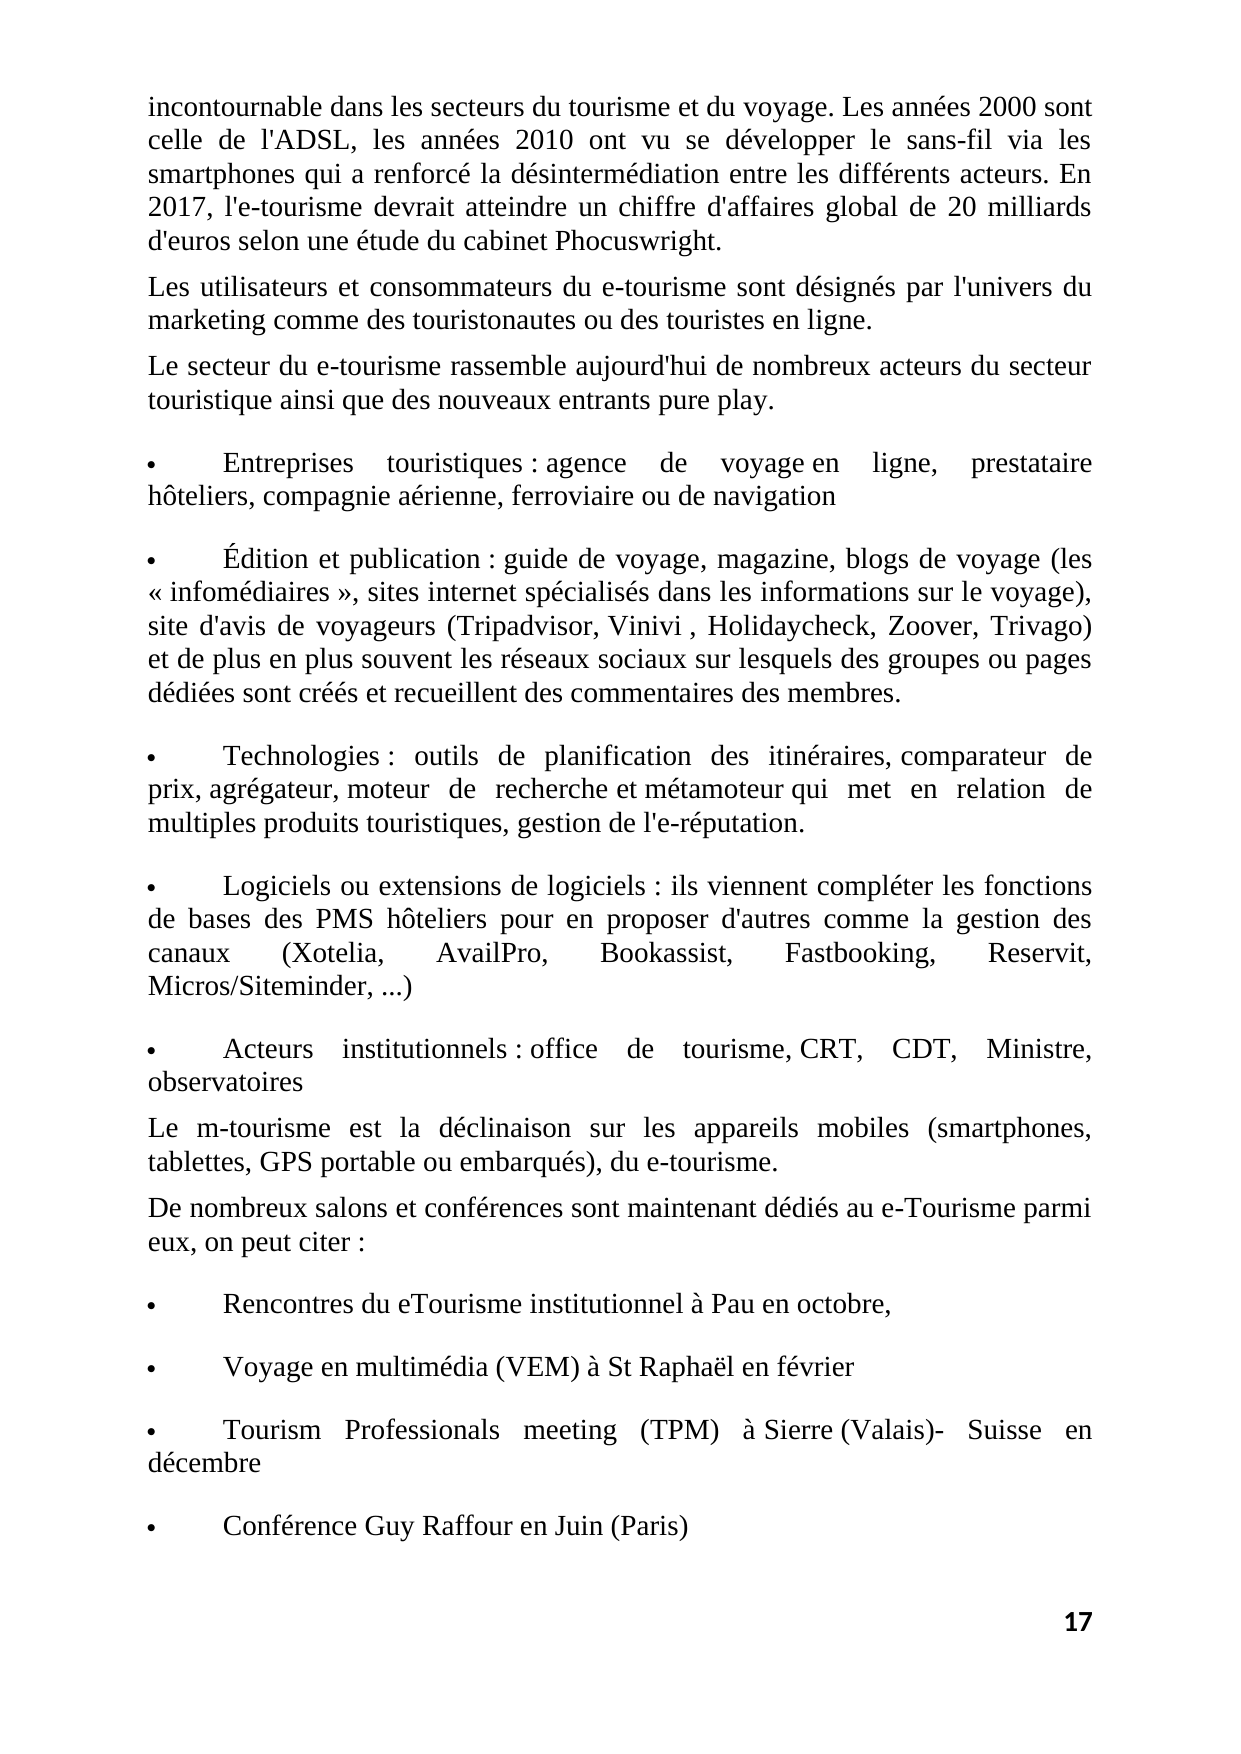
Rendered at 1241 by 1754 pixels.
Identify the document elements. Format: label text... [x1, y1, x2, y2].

list Tourism Professionals meeting (TPM) à Sierre (Valais)- Suisse en décembre [148, 1412, 1093, 1479]
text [148, 89, 1093, 256]
list Voyage en multimédia (VEM) à St Raphaël en février [148, 1349, 1093, 1383]
text Les utilisateurs et consommateurs du e-tourisme sont désignés par l'univers du marketing comme des touristonautes ou des touristes en ligne. [148, 269, 1093, 336]
list Technologies : outils de planification des itinéraires, comparateur de prix, agrégateur, moteur de recherche et métamoteur qui met en relation de multiples produits touristiques, gestion de l'e-réputation. [148, 738, 1093, 838]
text Le m-tourisme est la déclinaison sur les appareils mobiles (smartphones, tablettes, GPS portable ou embarqués), du e-tourisme. [148, 1111, 1093, 1178]
text De nombreux salons et conférences sont maintenant dédiés au e-Tourisme parmi eux, on peut citer : [148, 1190, 1093, 1257]
list Entreprises touristiques : agence de voyage en ligne, prestataire hôteliers, compagnie aérienne, ferroviaire ou de navigation [148, 445, 1093, 512]
text Le secteur du e-tourisme rassemble aujourd'hui de nombreux acteurs du secteur touristique ainsi que des nouveaux entrants pure play. [148, 348, 1093, 416]
list Édition et publication : guide de voyage, magazine, blogs de voyage (les « infomédiaires », sites internet spécialisés dans les informations sur le voyage), site d'avis de voyageurs (Tripadvisor, Vinivi , Holidaycheck, Zoover, Trivago) et de plus en plus souvent les réseaux sociaux sur lesquels des groupes ou pages dédiées sont créés et recueillent des commentaires des membres. [148, 541, 1093, 709]
list Rencontres du eTourisme institutionnel à Pau en octobre, [148, 1286, 1093, 1320]
list Acteurs institutionnels : office de tourisme, CRT, CDT, Ministre, observatoires [148, 1031, 1093, 1098]
list Logiciels ou extensions de logiciels : ils viennent compléter les fonctions de bases des PMS hôteliers pour en proposer d'autres comme la gestion des canaux (Xotelia, AvailPro, Bookassist, Fastbooking, Reservit, Micros/Siteminder, ...) [148, 868, 1093, 1002]
list Conférence Guy Raffour en Juin (Paris) [148, 1508, 1093, 1542]
